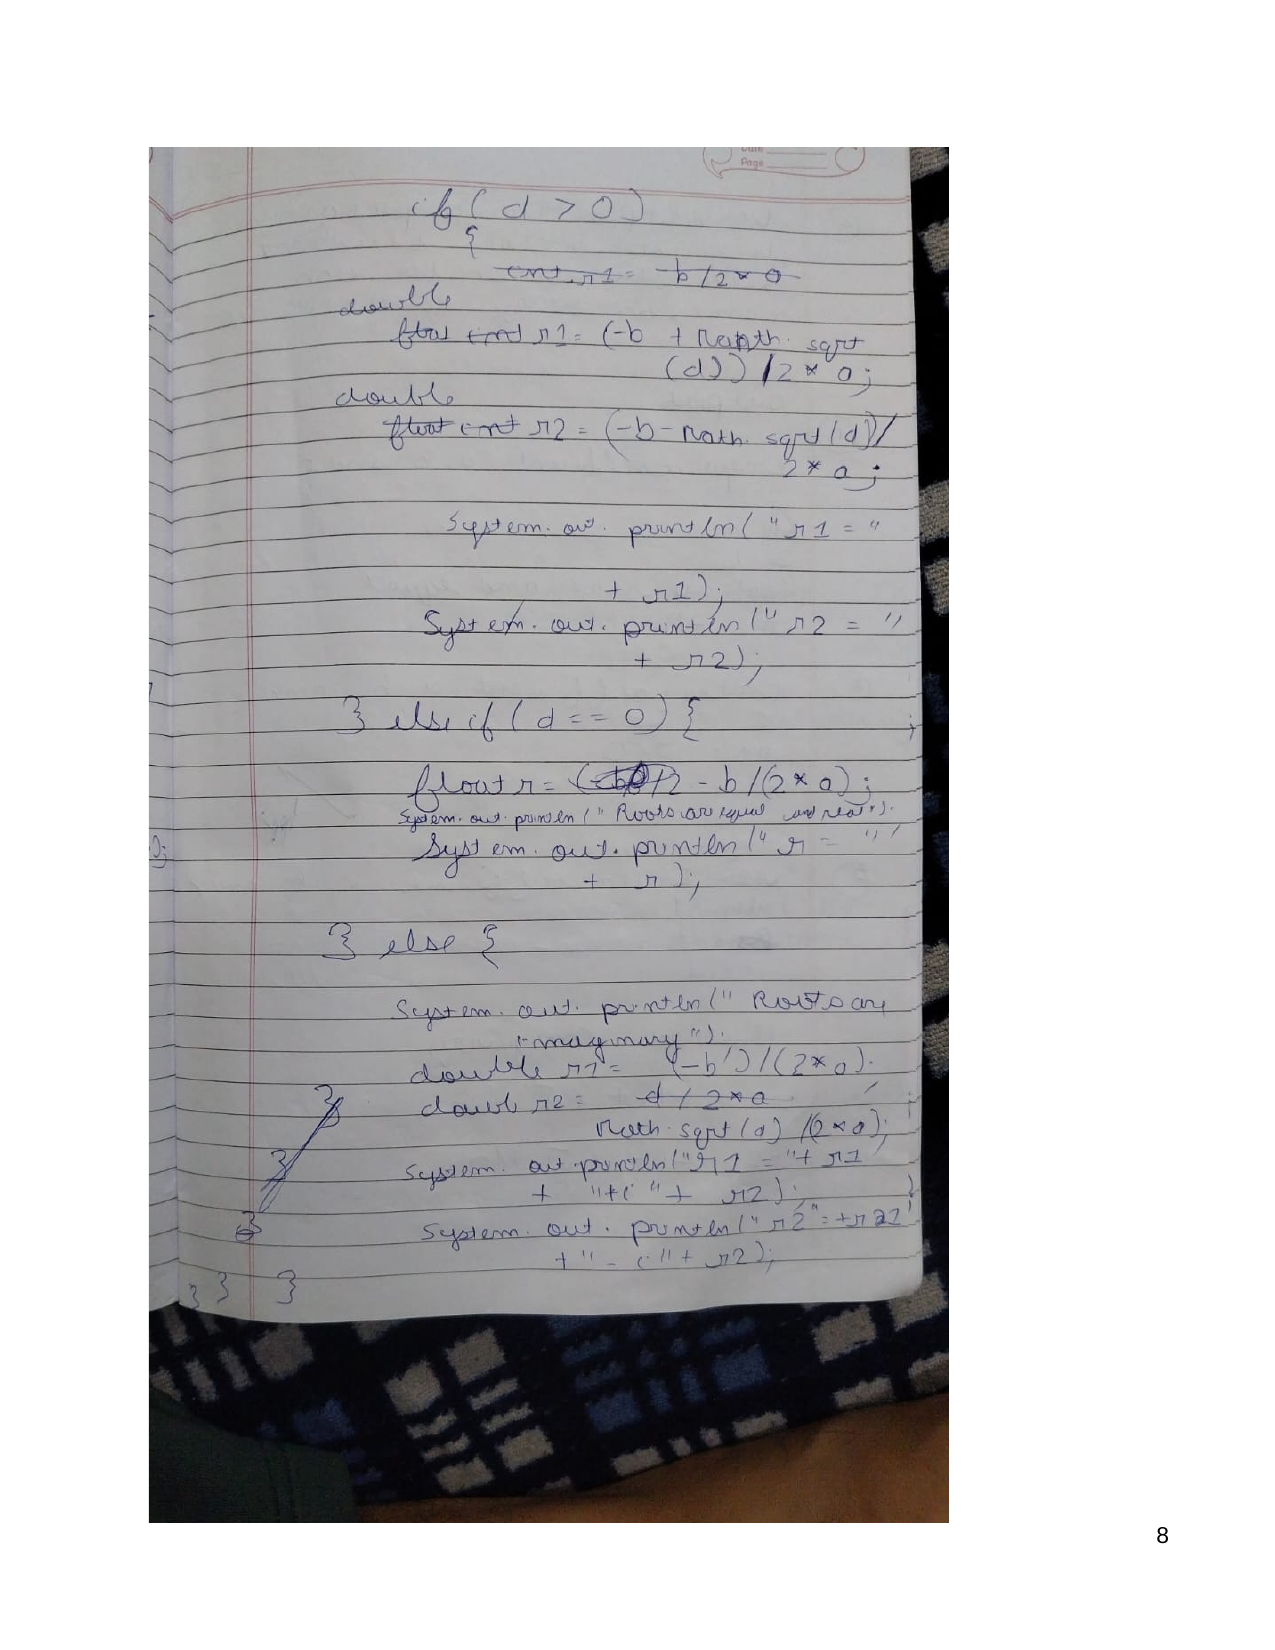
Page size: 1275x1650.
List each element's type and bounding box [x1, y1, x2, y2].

picture [148, 147, 949, 1523]
